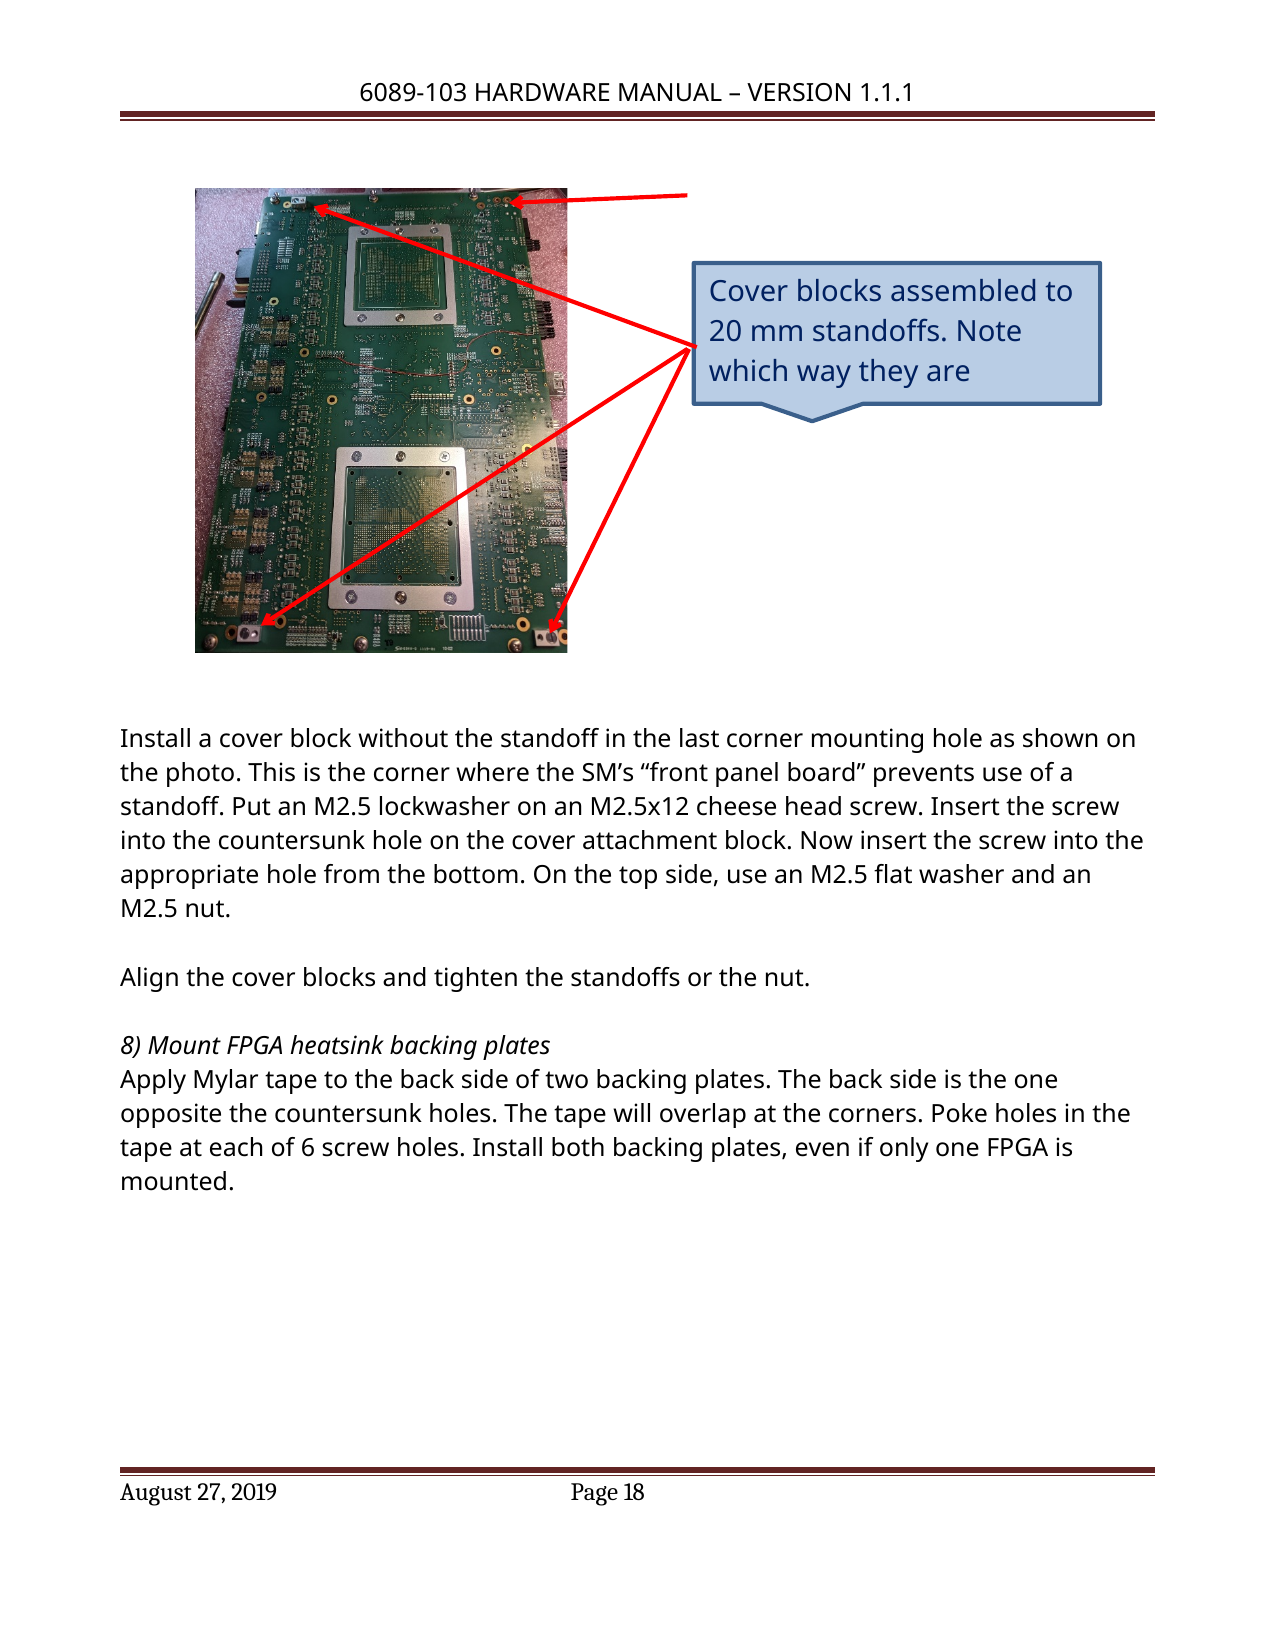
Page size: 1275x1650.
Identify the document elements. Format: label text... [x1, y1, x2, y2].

text Apply Mylar tape to the back side of two backing plates. The back side is the one opposite the countersunk holes. The tape will overlap at the corners. Poke holes in the tape at each of 6 screw holes. Install both backing plates, even if only one FPGA is mounted. [120, 1061, 1155, 1198]
picture [195, 188, 568, 653]
subtitle 8) Mount FPGA heatsink backing plates [120, 1027, 1155, 1061]
text Align the cover blocks and tighten the standoffs or the nut. [120, 959, 1155, 993]
text Install a cover block without the standoff in the last corner mounting hole as shown on the photo. This is the corner where the SM’s “front panel board” prevents use of a standoff. Put an M2.5 lockwasher on an M2.5x12 cheese head screw. Insert the screw into the countersunk hole on the cover attachment block. Now insert the screw into the appropriate hole from the bottom. On the top side, use an M2.5 flat washer and an M2.5 nut. [120, 721, 1155, 925]
